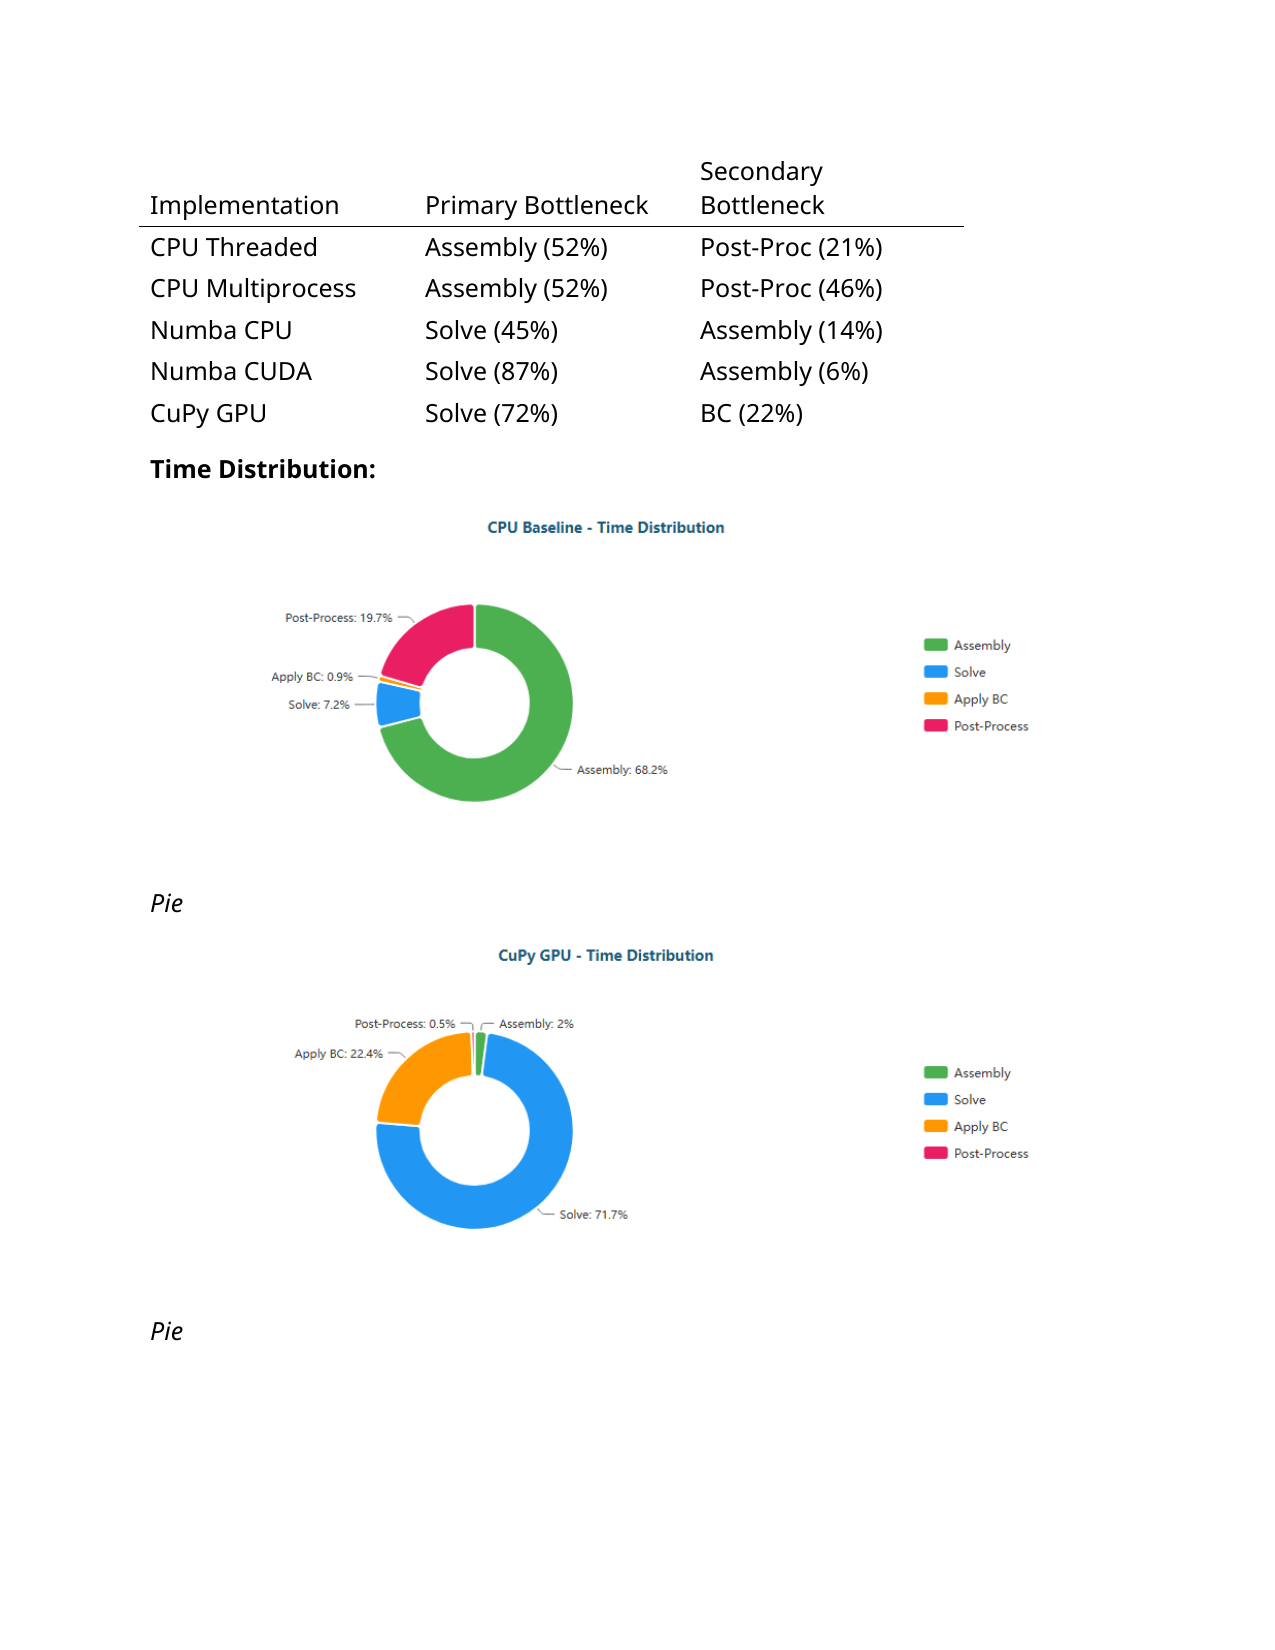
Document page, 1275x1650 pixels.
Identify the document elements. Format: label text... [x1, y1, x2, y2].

picture [168, 505, 1044, 866]
picture [168, 932, 1044, 1293]
text Time Distribution: [150, 452, 1125, 486]
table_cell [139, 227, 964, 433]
text Pie [150, 1314, 1125, 1348]
text Pie [150, 886, 1125, 920]
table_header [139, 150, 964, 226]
